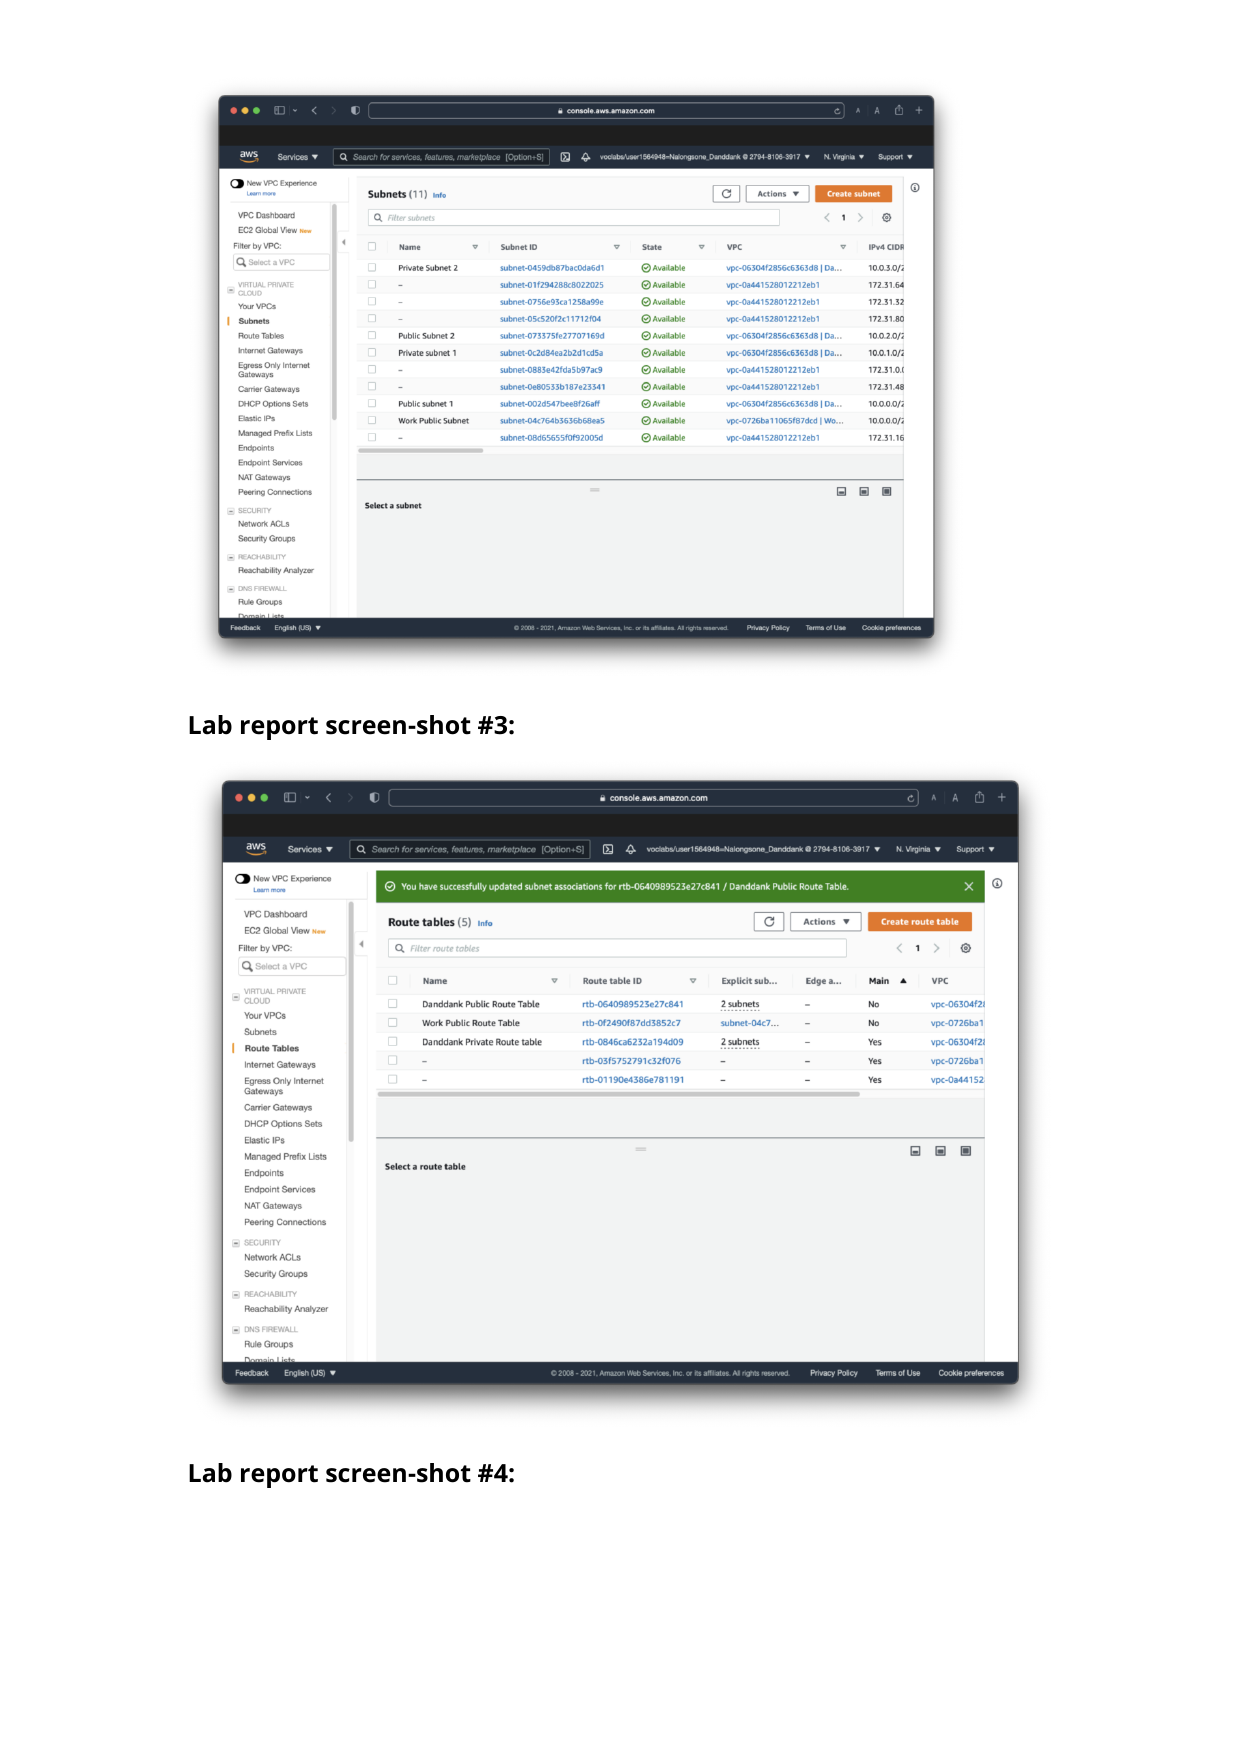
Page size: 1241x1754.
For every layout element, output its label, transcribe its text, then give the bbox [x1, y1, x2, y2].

picture [187, 757, 1053, 1430]
picture [187, 75, 964, 679]
text Lab report screen-shot #4: [187, 1440, 1053, 1505]
text Lab report screen-shot #3: [187, 692, 1053, 757]
